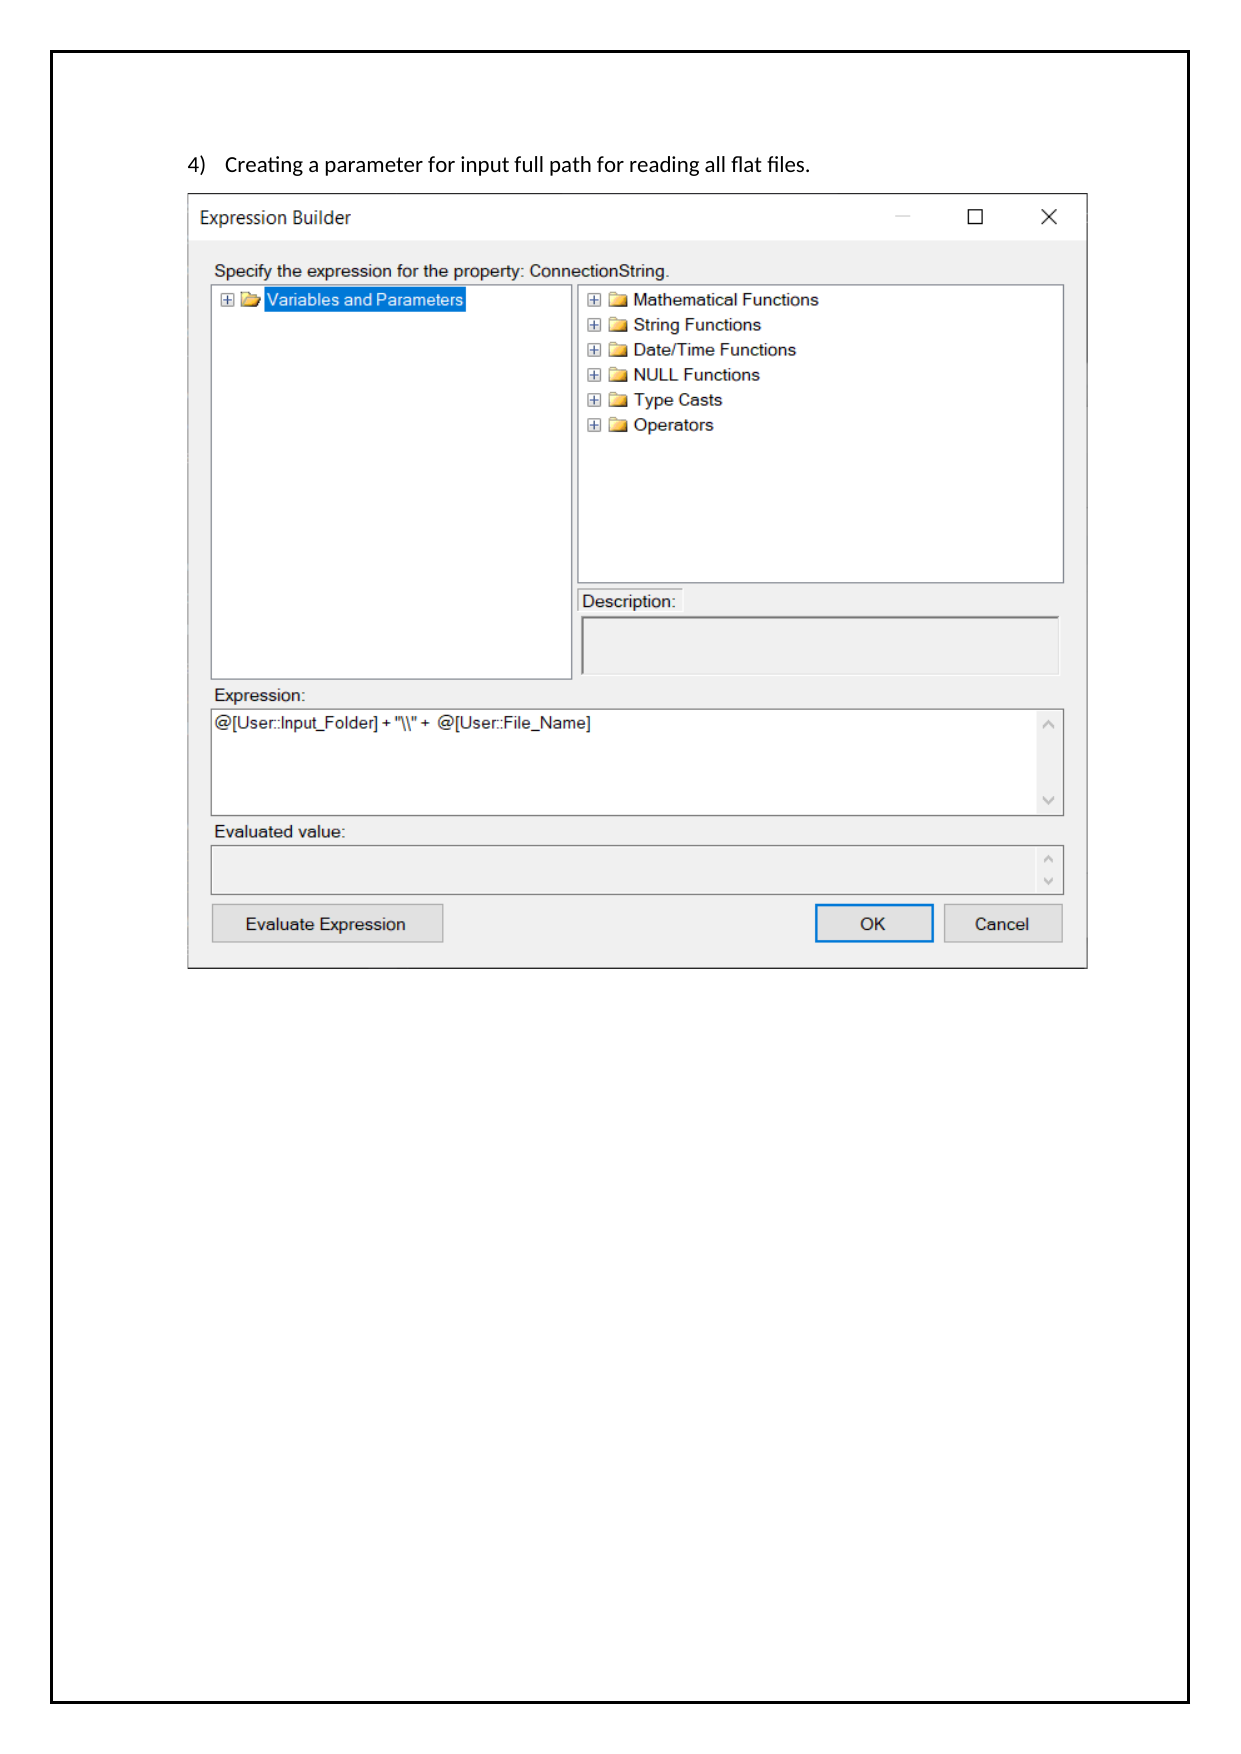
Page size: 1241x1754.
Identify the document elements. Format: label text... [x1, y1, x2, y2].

picture [187, 193, 1088, 969]
list Creating a parameter for input full path for reading all flat files. [187, 150, 1090, 178]
